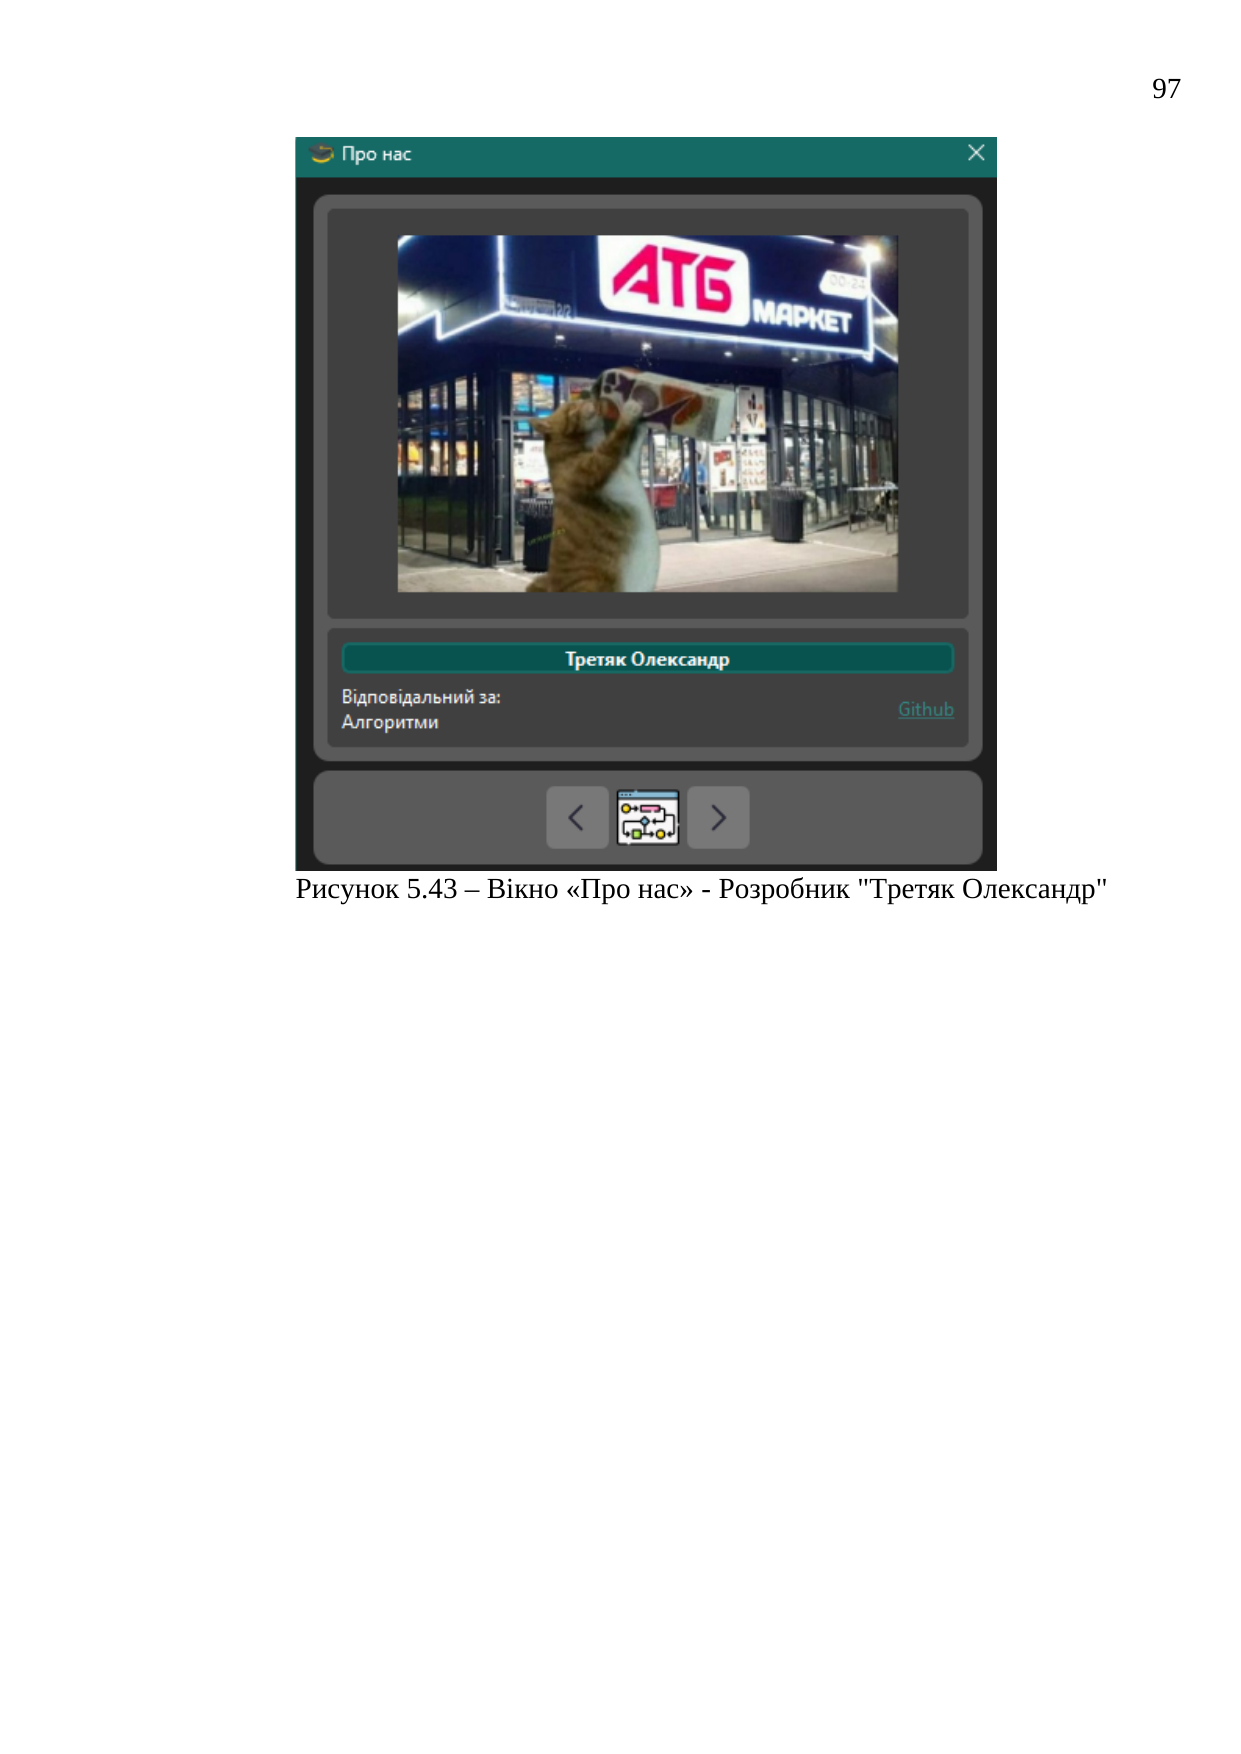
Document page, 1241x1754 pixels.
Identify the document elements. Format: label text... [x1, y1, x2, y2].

picture [295, 137, 997, 871]
list Рисунок 5.43 – Вікно «Про нас» - Розробник "Третяк Олександр" [236, 871, 1181, 904]
